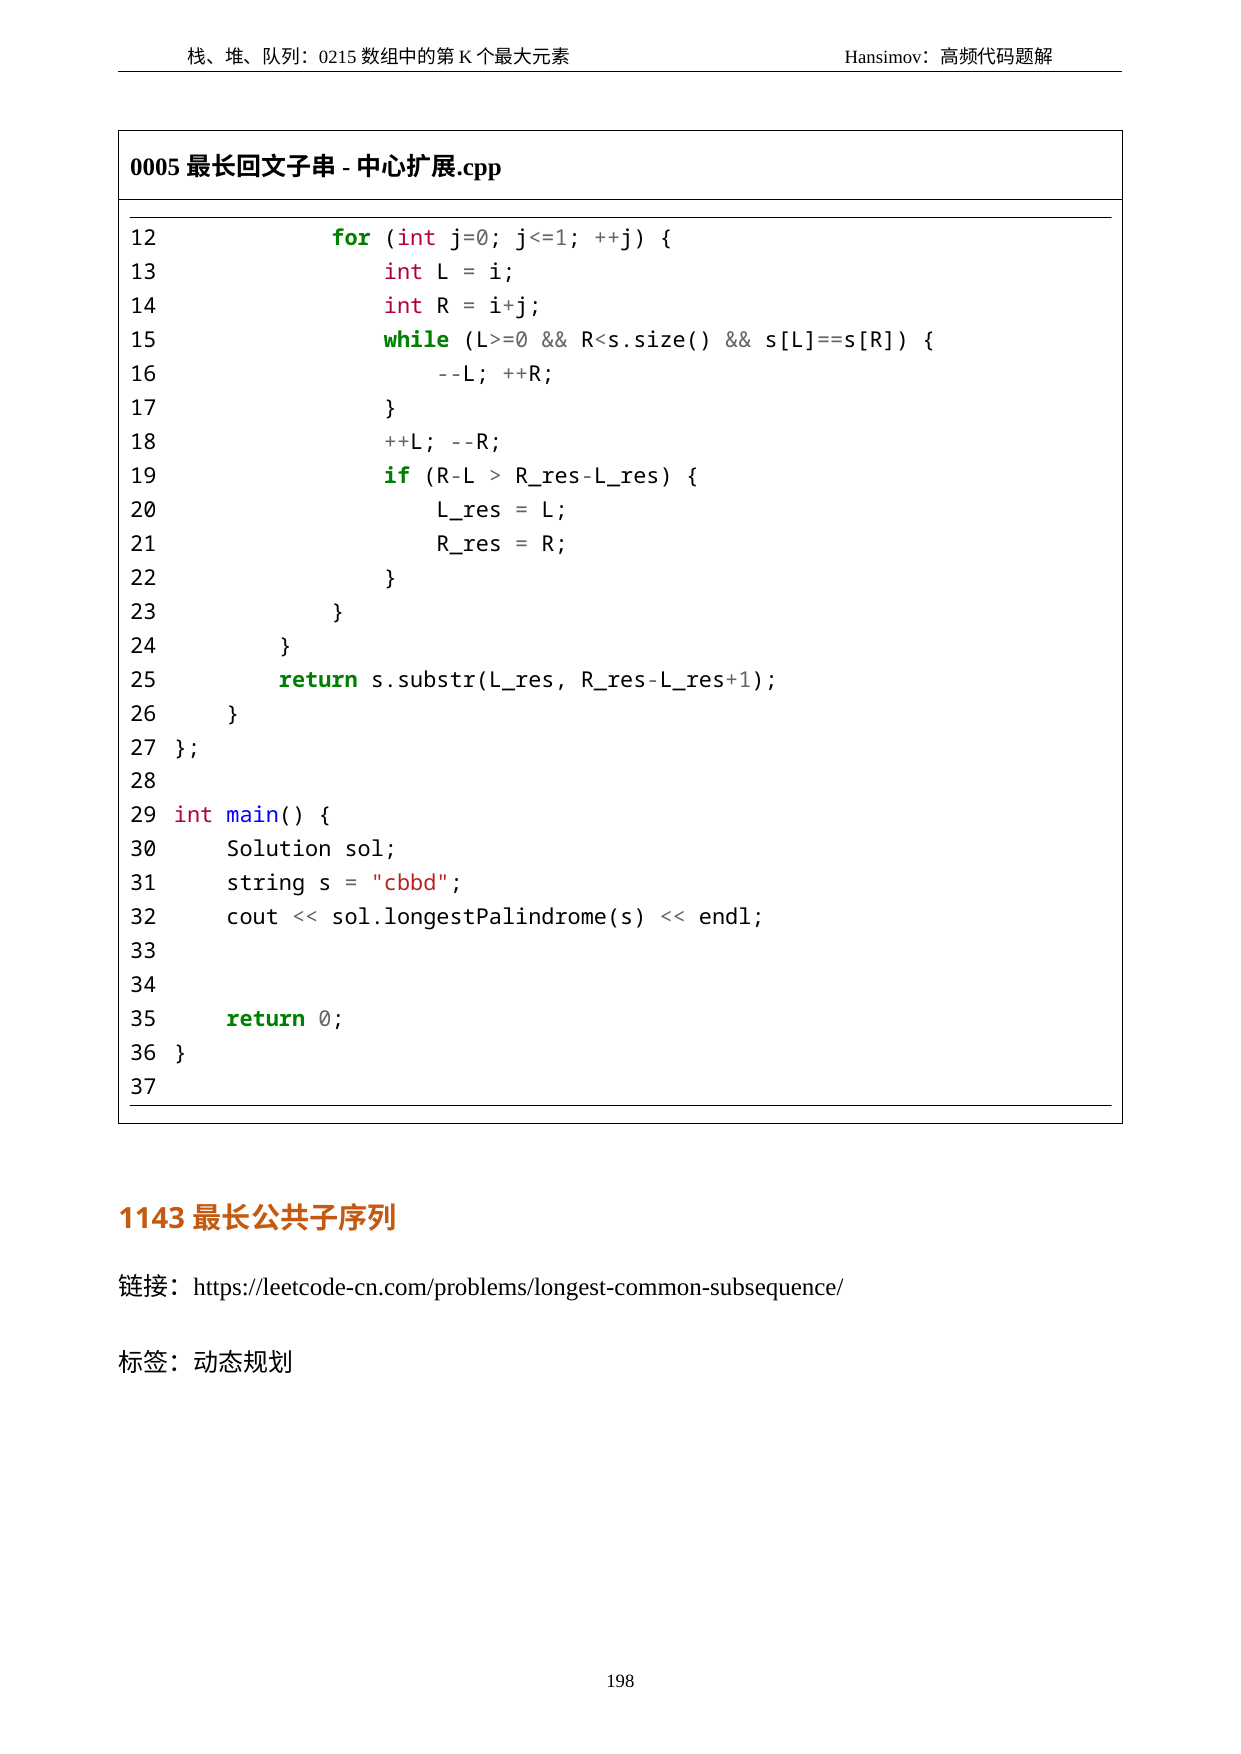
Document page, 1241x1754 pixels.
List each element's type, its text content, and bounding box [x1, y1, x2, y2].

text 标签：动态规划 [118, 1327, 1122, 1395]
text 链接：https://leetcode-cn.com/problems/longest-common-subsequence/ [118, 1250, 1122, 1318]
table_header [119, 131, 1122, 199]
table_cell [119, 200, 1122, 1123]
subtitle 1143 最长公共子序列 [118, 1182, 1097, 1250]
